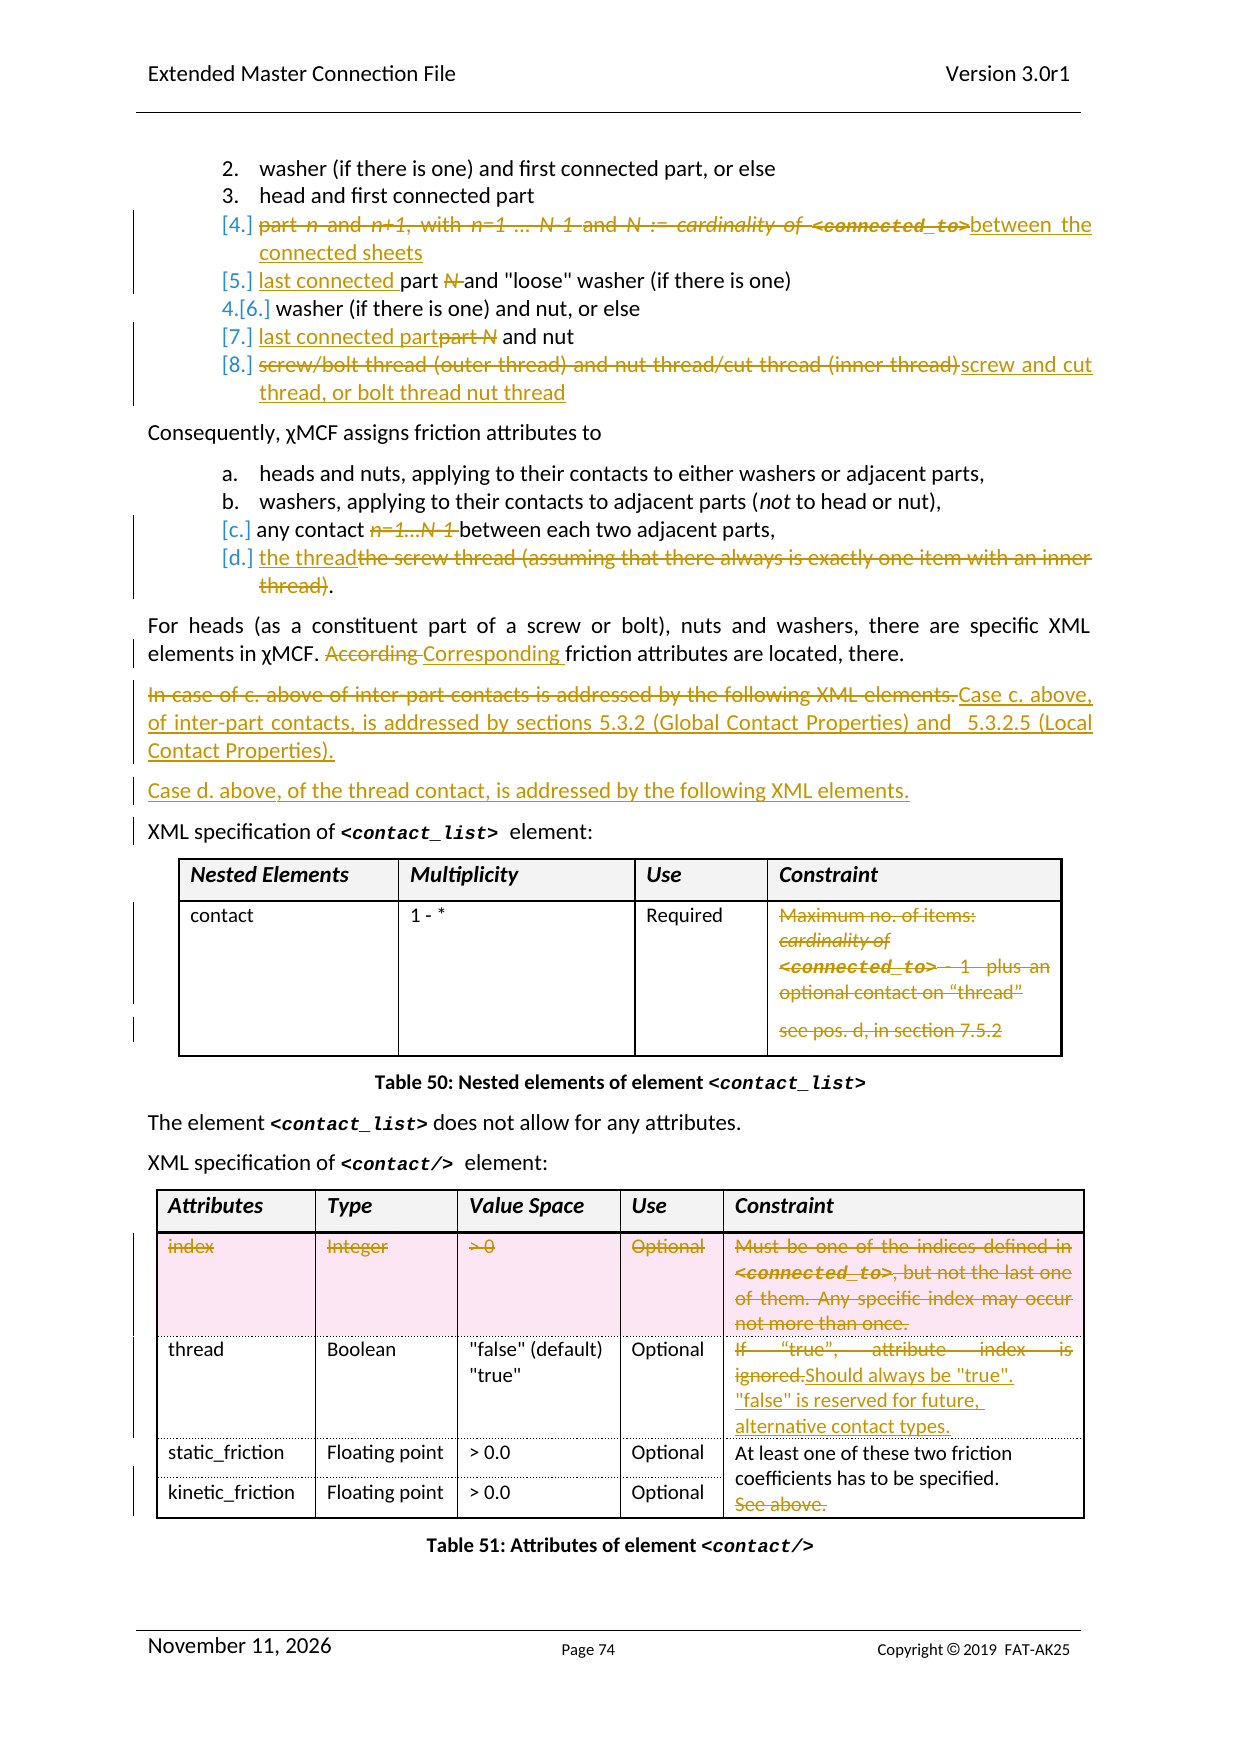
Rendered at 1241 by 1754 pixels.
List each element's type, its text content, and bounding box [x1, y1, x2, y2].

list head and first connected part [222, 182, 1092, 210]
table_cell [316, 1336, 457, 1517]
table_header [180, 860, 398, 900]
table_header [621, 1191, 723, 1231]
list and nut [222, 322, 1092, 350]
text XML specification of <contact_list> element: [148, 817, 1092, 845]
list heads and nuts, applying to their contacts to either washers or adjacent parts, [222, 459, 1092, 487]
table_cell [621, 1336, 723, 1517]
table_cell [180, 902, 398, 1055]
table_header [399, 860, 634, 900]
list part and "loose" washer (if there is one) [222, 266, 1092, 294]
text XML specification of <contact/> element: [148, 1148, 1092, 1176]
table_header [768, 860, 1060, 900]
list washer (if there is one) and nut, or else [222, 294, 1092, 322]
text For heads (as a constituent part of a screw or bolt), nuts and washers, there are specific XML elements in χMCF. friction attributes are located, there. [148, 611, 1092, 667]
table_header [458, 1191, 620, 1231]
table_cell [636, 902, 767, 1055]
list washer (if there is one) and first connected part, or else [222, 154, 1092, 182]
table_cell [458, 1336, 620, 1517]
list washers, applying to their contacts to adjacent parts (not to head or nut), [222, 487, 1092, 515]
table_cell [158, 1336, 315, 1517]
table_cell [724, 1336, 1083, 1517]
text The element <contact_list> does not allow for any attributes. [148, 1108, 1092, 1136]
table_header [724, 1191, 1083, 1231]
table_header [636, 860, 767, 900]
list any contact between each two adjacent parts, [222, 515, 1092, 543]
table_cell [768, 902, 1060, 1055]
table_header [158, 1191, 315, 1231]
text Consequently, χMCF assigns friction attributes to [148, 418, 1092, 446]
list . [222, 543, 1092, 599]
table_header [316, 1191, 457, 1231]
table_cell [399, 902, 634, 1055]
